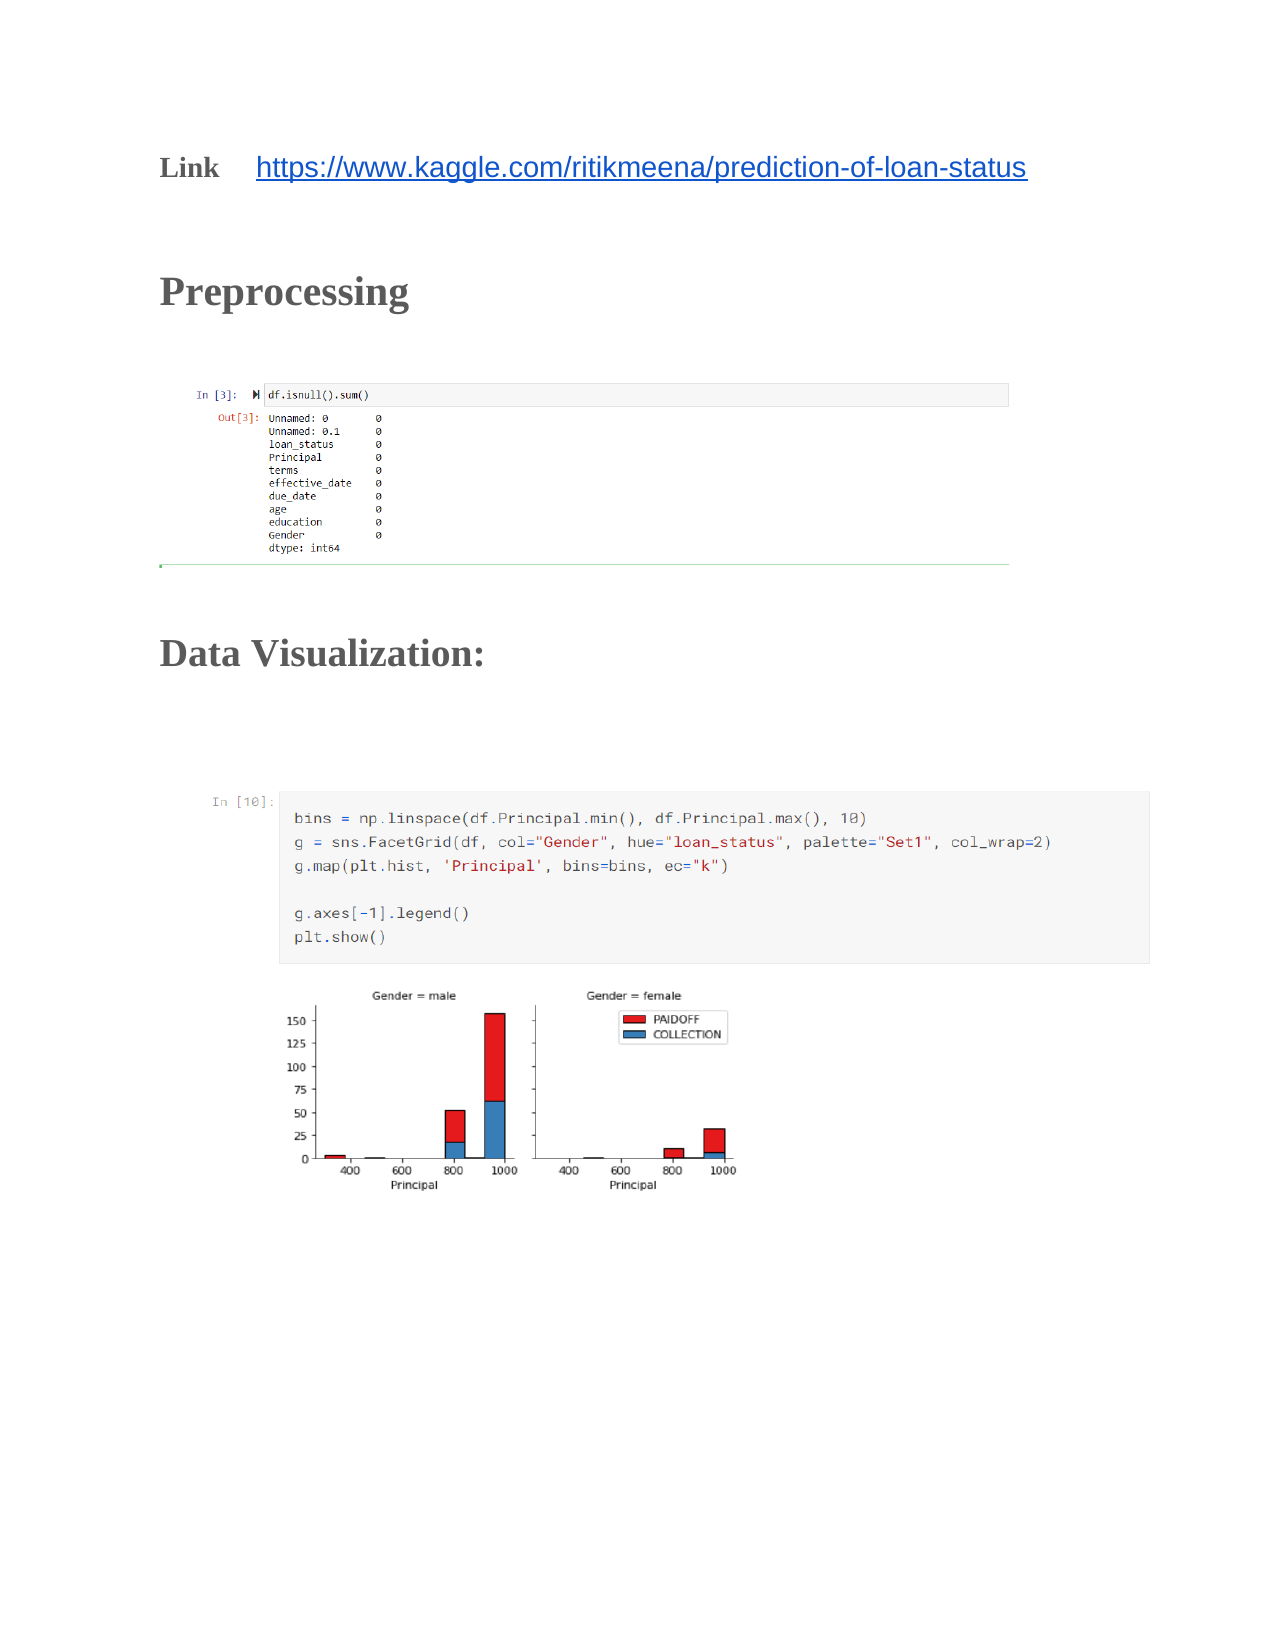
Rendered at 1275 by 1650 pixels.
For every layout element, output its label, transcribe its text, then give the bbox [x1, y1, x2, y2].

text Preprocessing [159, 266, 1125, 314]
picture [159, 780, 1166, 1222]
text Data Visualization: [159, 629, 1125, 675]
text Link https://www.kaggle.com/ritikmeena/prediction-of-loan-status [159, 150, 1125, 184]
picture [159, 376, 1010, 568]
